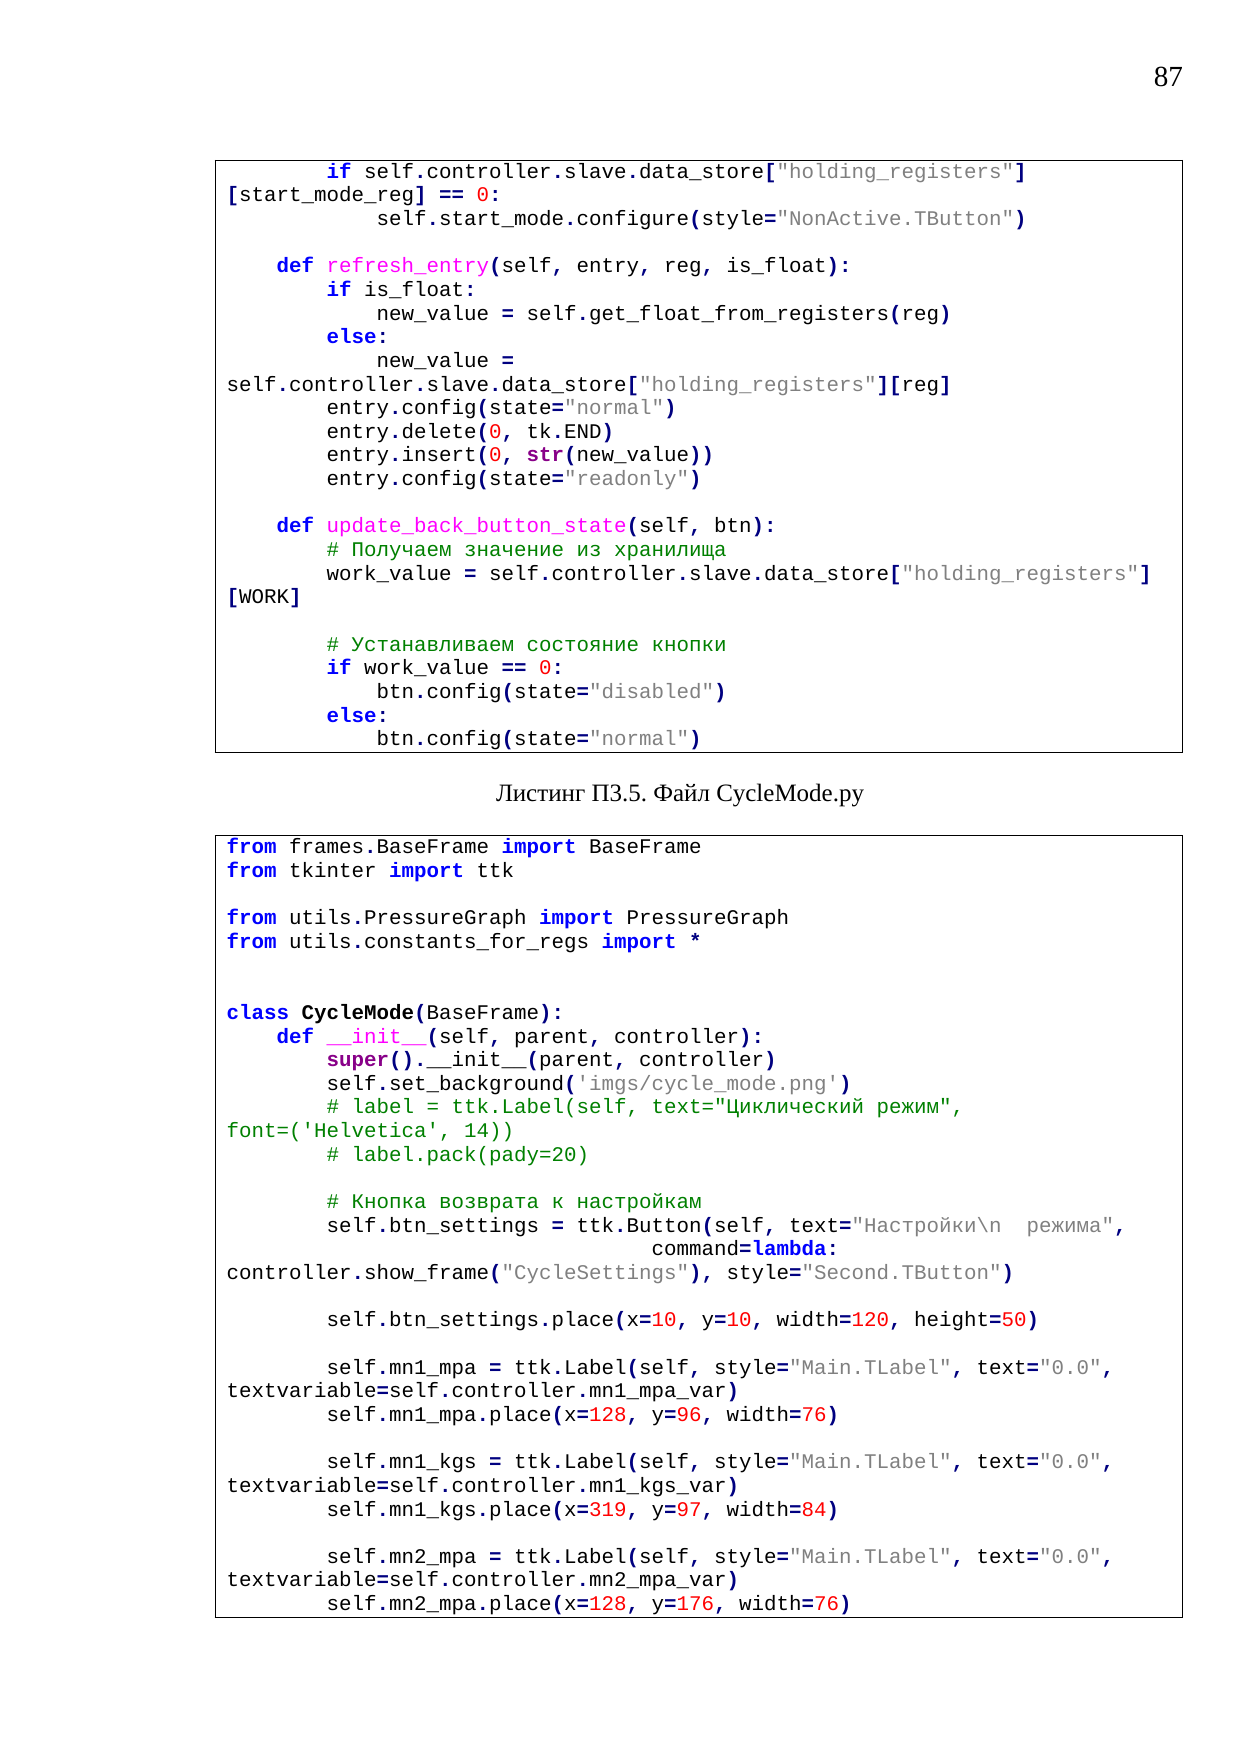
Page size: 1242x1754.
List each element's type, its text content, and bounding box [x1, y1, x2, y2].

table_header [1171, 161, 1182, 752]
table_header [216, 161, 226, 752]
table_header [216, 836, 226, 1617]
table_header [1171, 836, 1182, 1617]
text Листинг П3.5. Файл CycleMode.py [177, 778, 1183, 807]
